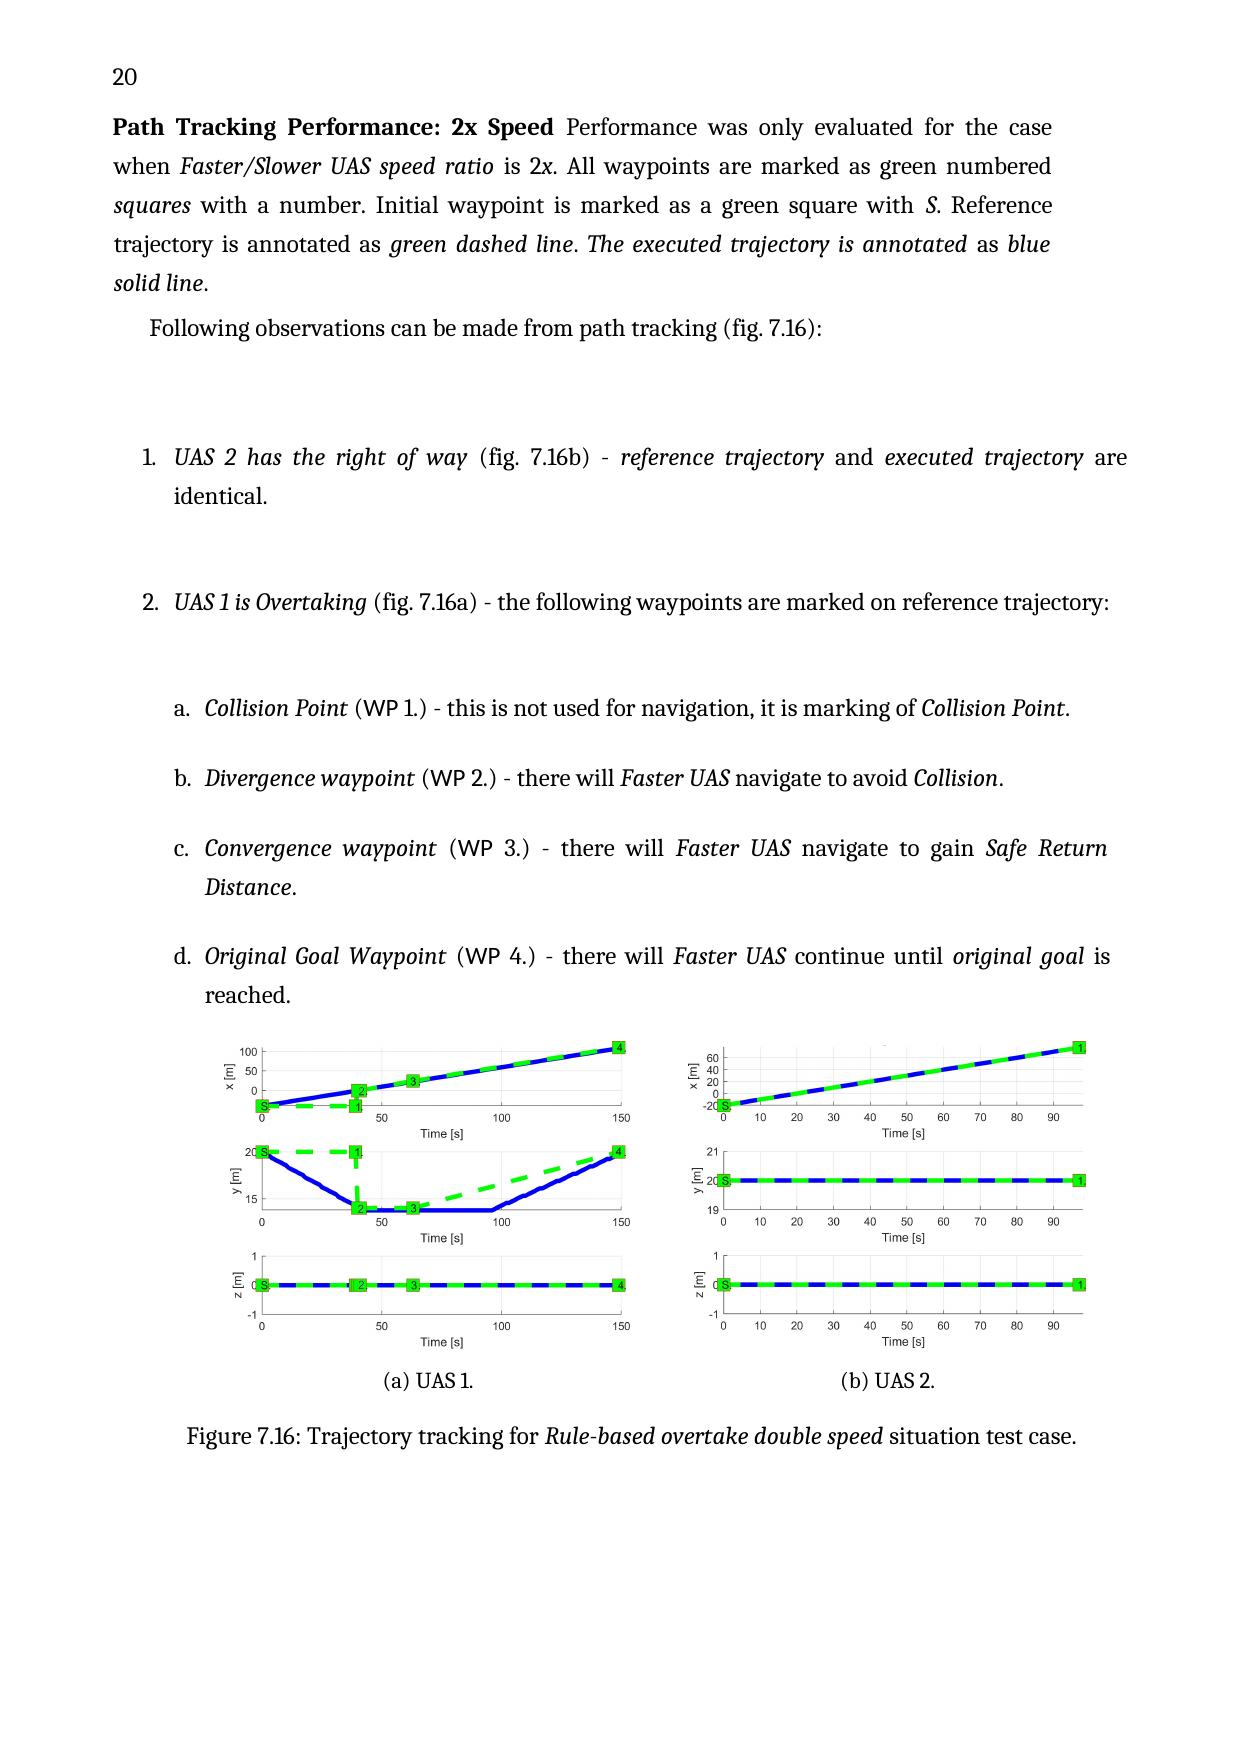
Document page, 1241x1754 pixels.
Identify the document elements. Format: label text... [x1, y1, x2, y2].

picture [224, 1041, 631, 1349]
text (a) UAS 1. (b) UAS 2. [112, 1368, 1128, 1394]
picture [684, 1041, 1091, 1349]
list Convergence waypoint (WP 3.) - there will Faster UAS navigate to gain Safe Return Distance. [173, 832, 1110, 901]
list UAS 1 is Overtaking (fig. 7.16a) - the following waypoints are marked on reference trajectory: [142, 587, 1127, 616]
list UAS 2 has the right of way (fig. 7.16b) - reference trajectory and executed trajectory are identical. [142, 443, 1127, 511]
list Collision Point (WP 1.) - this is not used for navigation, it is marking of Collision Point. [173, 692, 1110, 722]
list Original Goal Waypoint (WP 4.) - there will Faster UAS continue until original goal is reached. [173, 940, 1110, 1010]
text Figure 7.16: Trajectory tracking for Rule-based overtake double speed situation test case. [186, 1422, 1127, 1451]
text Following observations can be made from path tracking (fig. 7.16): [149, 314, 1127, 342]
text Path Tracking Performance: 2x Speed Performance was only evaluated for the case when Faster/Slower UAS speed ratio is 2x. All waypoints are marked as green numbered squares with a number. Initial waypoint is marked as a green square with S. Reference trajectory is annotated as green dashed line. The executed trajectory is annotated as blue solid line. [112, 112, 1053, 297]
list Divergence waypoint (WP 2.) - there will Faster UAS navigate to avoid Collision. [173, 762, 1110, 792]
